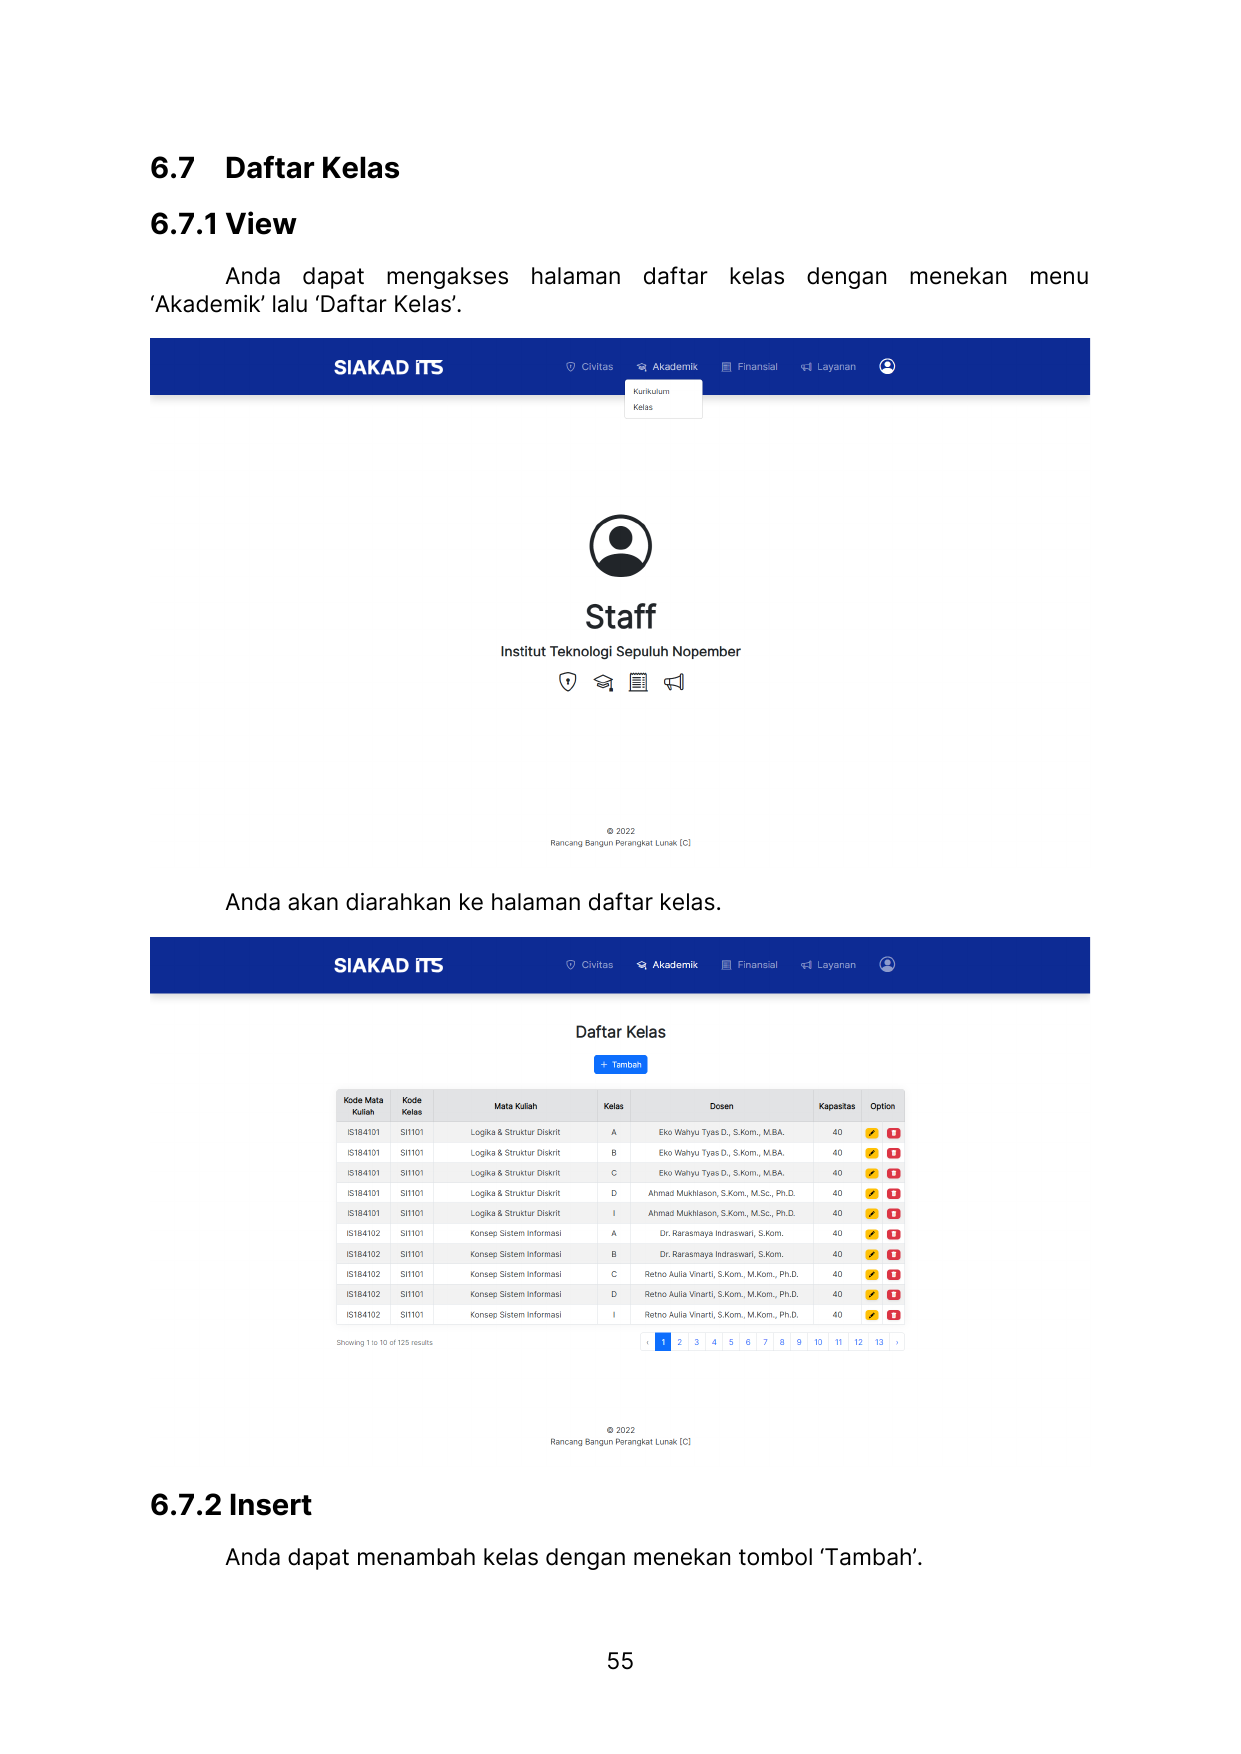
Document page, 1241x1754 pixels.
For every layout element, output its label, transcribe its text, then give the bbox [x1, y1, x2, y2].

subtitle 6.7.2 Insert [150, 1487, 1090, 1522]
text Anda akan diarahkan ke halaman daftar kelas. [150, 888, 1090, 916]
text Anda dapat mengakses halaman daftar kelas dengan menekan menu ‘Akademik’ lalu ‘Daftar Kelas’. [150, 262, 1090, 318]
subtitle 6.7 Daftar Kelas [150, 150, 1090, 185]
subtitle 6.7.1 View [150, 206, 1090, 241]
picture [150, 338, 1091, 868]
picture [150, 937, 1091, 1467]
text Anda dapat menambah kelas dengan menekan tombol ‘Tambah’. [150, 1543, 1090, 1571]
